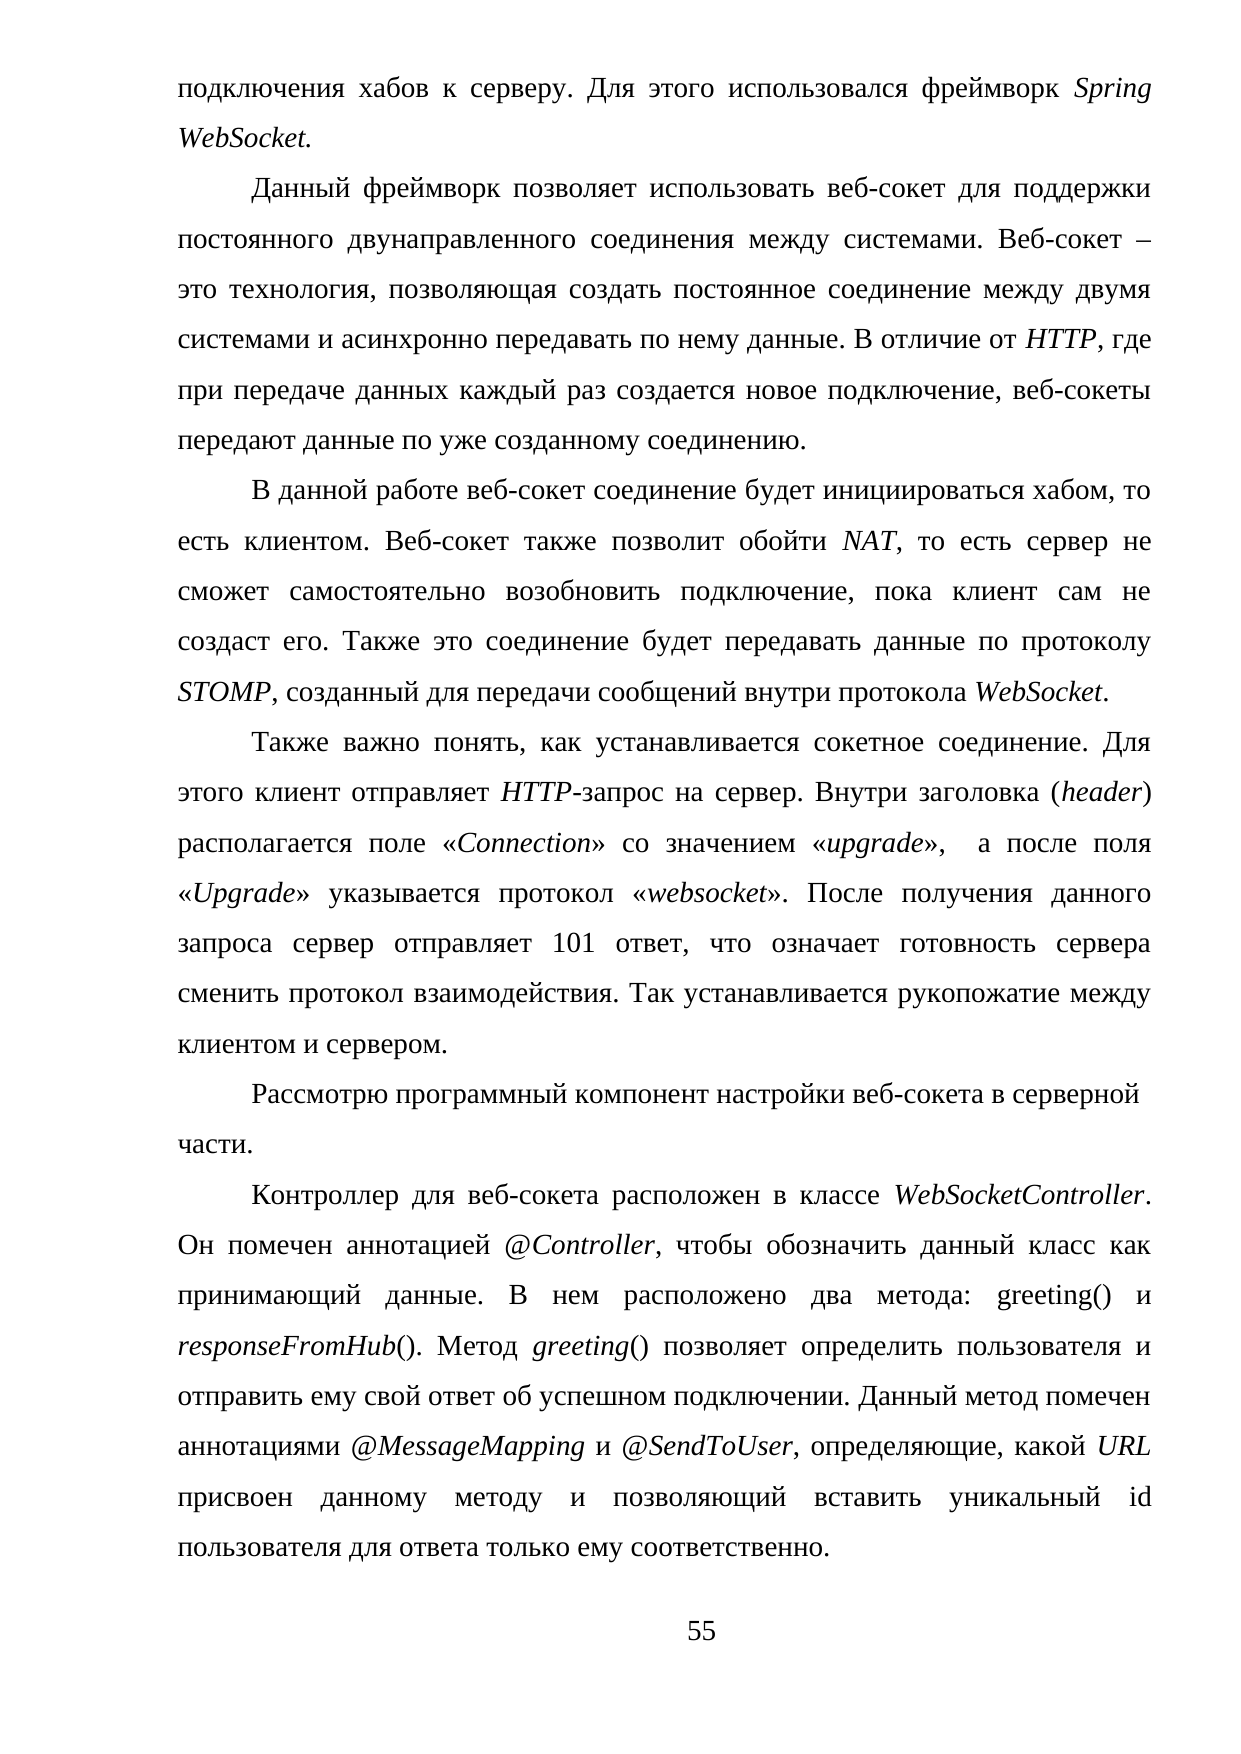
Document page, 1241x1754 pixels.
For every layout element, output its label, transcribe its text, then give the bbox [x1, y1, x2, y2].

text Рассмотрю программный компонент настройки веб-сокета в серверной части. [177, 1076, 1152, 1160]
text Контроллер для веб-сокета расположен в классе WebSocketController. Он помечен аннотацией @Controller, чтобы обозначить данный класс как принимающий данные. В нем расположено два метода: greeting() и responseFromHub(). Метод greeting() позволяет определить пользователя и отправить ему свой ответ об успешном подключении. Данный метод помечен аннотациями @MessageMapping и @SendToUser, определяющие, какой URL присвоен данному методу и позволяющий вставить уникальный id пользователя для ответа только ему соответственно. [177, 1177, 1152, 1563]
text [177, 70, 1152, 154]
text Данный фреймворк позволяет использовать веб-сокет для поддержки постоянного двунаправленного соединения между системами. Веб-сокет – это технология, позволяющая создать постоянное соединение между двумя системами и асинхронно передавать по нему данные. В отличие от HTTP, где при передаче данных каждый раз создается новое подключение, веб-сокеты передают данные по уже созданному соединению. [177, 171, 1152, 456]
text В данной работе веб-сокет соединение будет инициироваться хабом, то есть клиентом. Веб-сокет также позволит обойти NAT, то есть сервер не сможет самостоятельно возобновить подключение, пока клиент сам не создаст его. Также это соединение будет передавать данные по протоколу STOMP, созданный для передачи сообщений внутри протокола WebSocket. [177, 472, 1152, 707]
text Также важно понять, как устанавливается сокетное соединение. Для этого клиент отправляет HTTP-запрос на сервер. Внутри заголовка (header) располагается поле «Connection» со значением «upgrade», а после поля «Upgrade» указывается протокол «websocket». После получения данного запроса сервер отправляет 101 ответ, что означает готовность сервера сменить протокол взаимодействия. Так устанавливается рукопожатие между клиентом и сервером. [177, 724, 1152, 1059]
